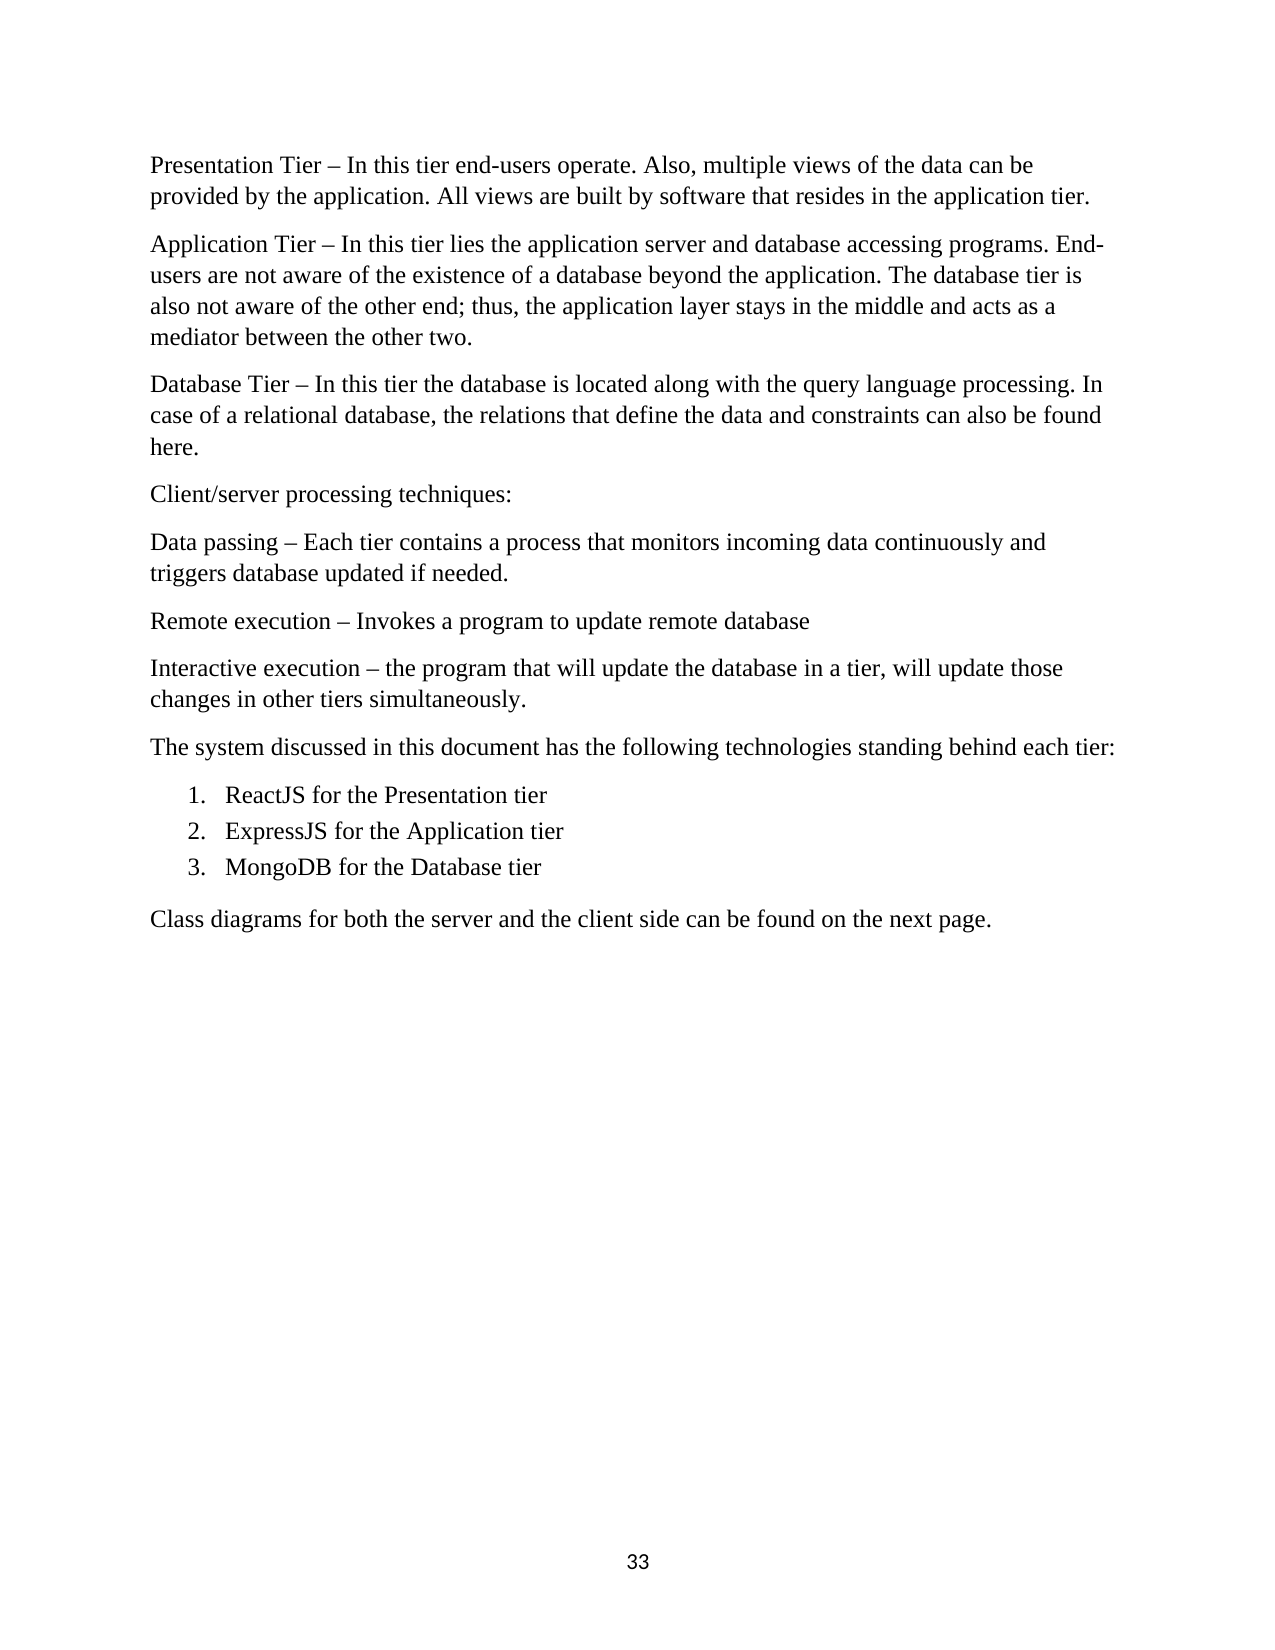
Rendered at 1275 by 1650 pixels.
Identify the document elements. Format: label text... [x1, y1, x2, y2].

text Database Tier – In this tier the database is located along with the query language processing. In case of a relational database, the relations that define the data and constraints can also be found here. [150, 369, 1125, 460]
text Presentation Tier – In this tier end-users operate. Also, multiple views of the data can be provided by the application. All views are built by software that resides in the application tier. [150, 150, 1125, 210]
list ExpressJS for the Application tier [187, 816, 1125, 845]
text Data passing – Each tier contains a process that monitors incoming data continuously and triggers database updated if needed. [150, 527, 1125, 587]
text Client/server processing techniques: [150, 479, 1125, 508]
text Class diagrams for both the server and the client side can be found on the next page. [150, 904, 1125, 933]
list MongoDB for the Database tier [187, 852, 1125, 881]
text Remote execution – Invokes a program to update remote database [150, 606, 1125, 634]
text Application Tier – In this tier lies the application server and database accessing programs. End-users are not aware of the existence of a database beyond the application. The database tier is also not aware of the other end; thus, the application layer stays in the middle and acts as a mediator between the other two. [150, 229, 1125, 351]
text The system discussed in this document has the following technologies standing behind each tier: [150, 732, 1125, 761]
text Interactive execution – the program that will update the database in a tier, will update those changes in other tiers simultaneously. [150, 653, 1125, 713]
list ReactJS for the Presentation tier [187, 780, 1125, 809]
